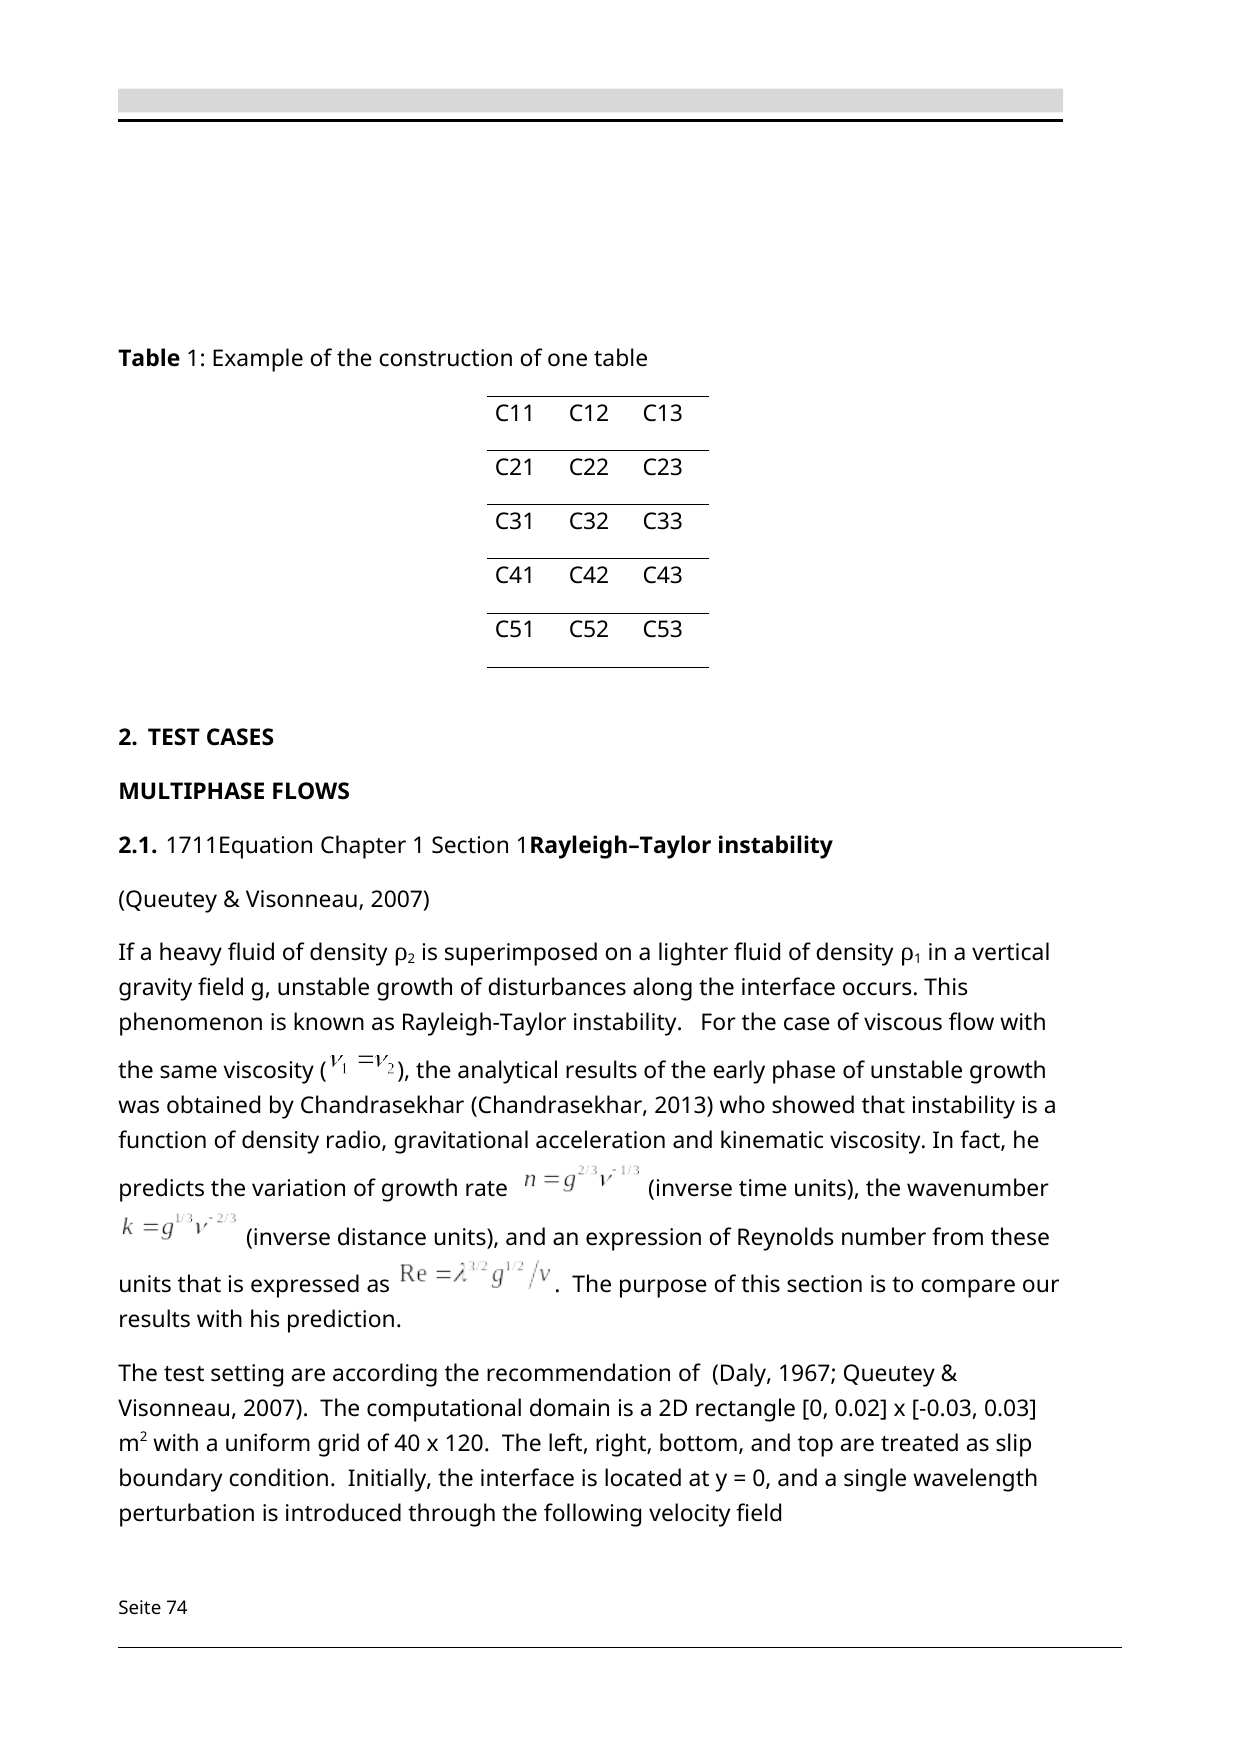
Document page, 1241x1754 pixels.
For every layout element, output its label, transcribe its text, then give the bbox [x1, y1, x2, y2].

table_cell C23 [635, 451, 709, 504]
table_cell C21 [487, 451, 561, 504]
text The test setting are according the recommendation of (Daly, 1967; Queutey & Visonneau, 2007). The computational domain is a 2D rectangle [0, 0.02] x [-0.03, 0.03] m2 with a uniform grid of 40 x 120. The left, right, bottom, and top are treated as slip boundary condition. Initially, the interface is located at y = 0, and a single wavelength perturbation is introduced through the following velocity field [118, 1357, 1063, 1528]
table_cell C41 [487, 559, 561, 612]
list TEST CASES [118, 721, 1063, 753]
table_cell C22 [561, 451, 635, 504]
table_cell C33 [635, 505, 709, 558]
table_cell C42 [561, 559, 635, 612]
text Table 1: Example of the construction of one table [118, 342, 1063, 373]
table_cell C32 [561, 505, 635, 558]
table_cell C51 [487, 614, 561, 667]
text If a heavy fluid of density ρ2 is superimposed on a lighter fluid of density ρ1 in a vertical gravity field g, unstable growth of disturbances along the interface occurs. This phenomenon is known as Rayleigh-Taylor instability. For the case of viscous flow with the same viscosity (), the analytical results of the early phase of unstable growth was obtained by Chandrasekhar (Chandrasekhar, 2013) who showed that instability is a function of density radio, gravitational acceleration and kinematic viscosity. In fact, he predicts the variation of growth rate (inverse time units), the wavenumber (inverse distance units), and an expression of Reynolds number from these units that is expressed as . The purpose of this section is to compare our results with his prediction. [118, 936, 1063, 1335]
list Rayleigh–Taylor instability [118, 829, 1063, 860]
table_cell C53 [635, 614, 709, 667]
table_cell C52 [561, 614, 635, 667]
table_header C12 [561, 397, 635, 450]
table_header C11 [487, 397, 561, 450]
text (Queutey & Visonneau, 2007) [118, 883, 1063, 914]
table_cell C31 [487, 505, 561, 558]
table_cell C43 [635, 559, 709, 612]
table_header C13 [635, 397, 709, 450]
text MULTIPHASE FLOWS [118, 775, 1063, 806]
